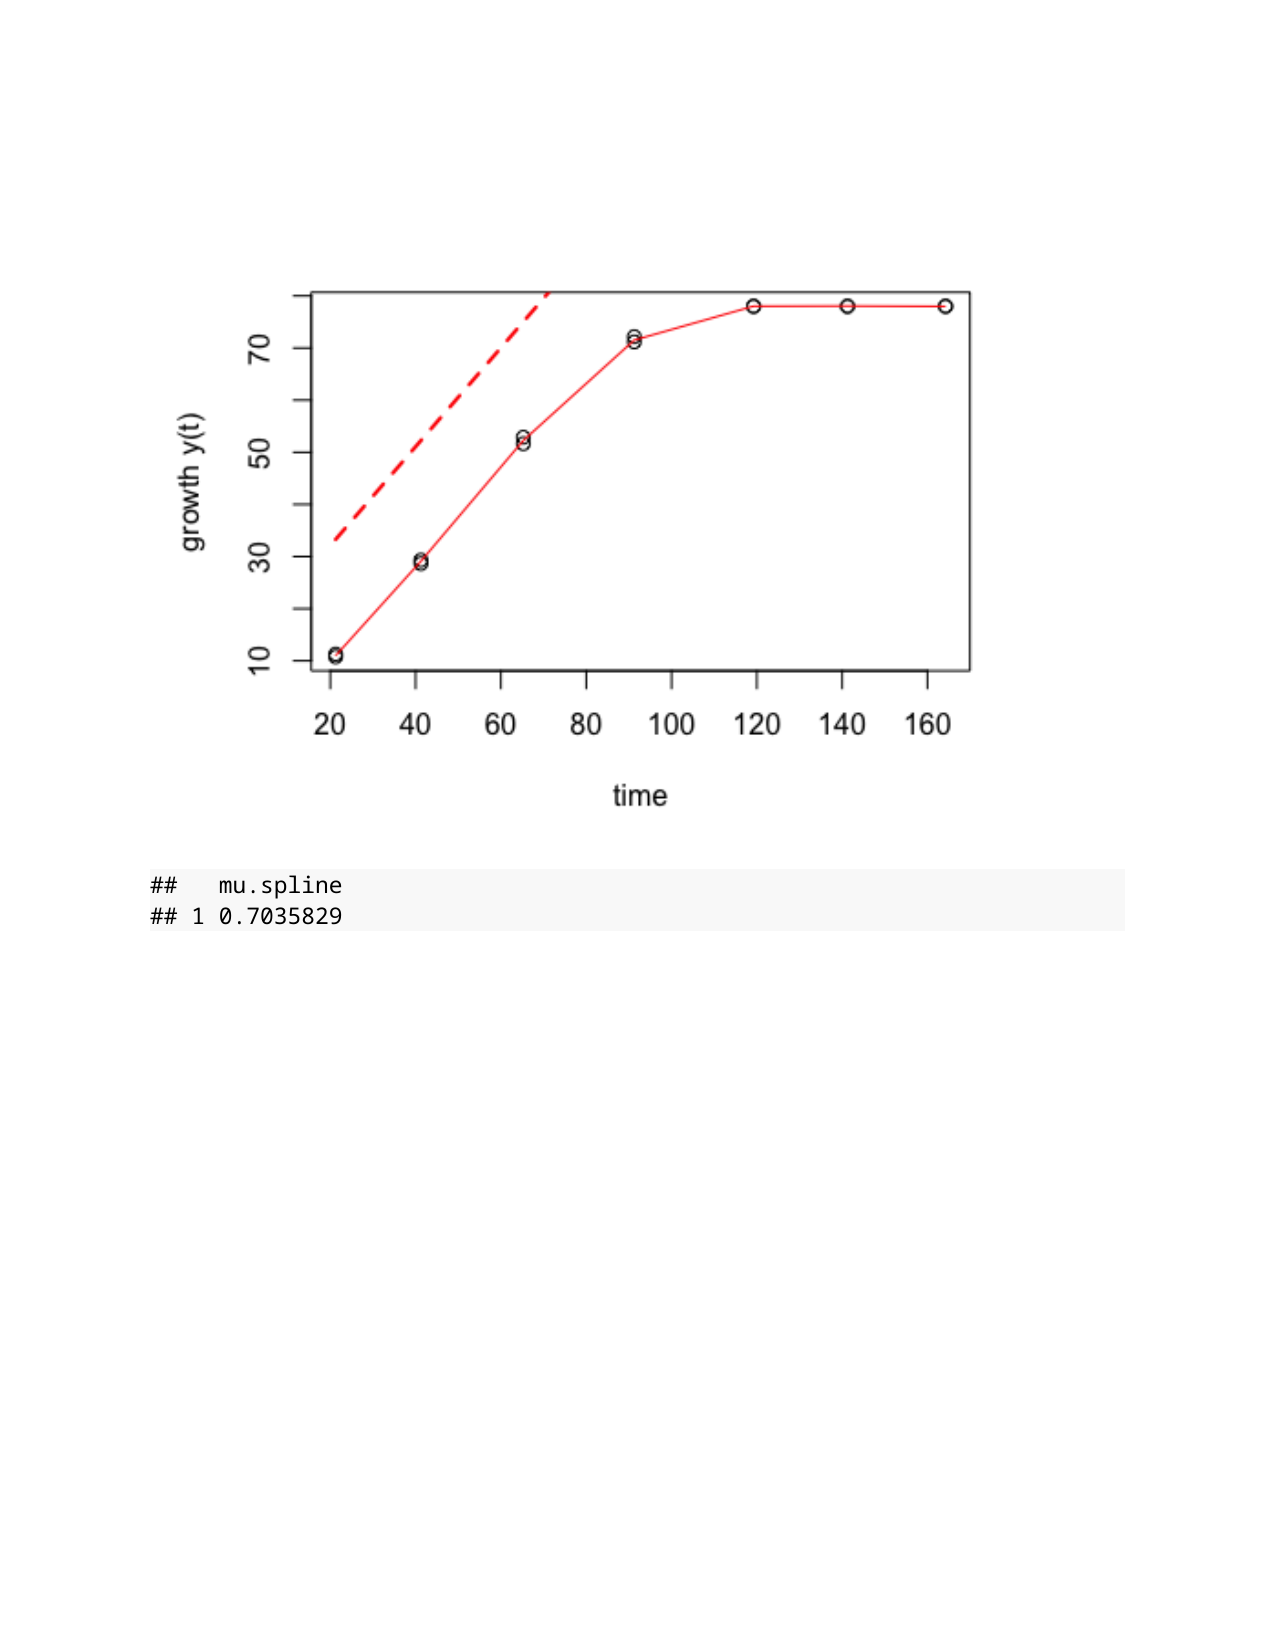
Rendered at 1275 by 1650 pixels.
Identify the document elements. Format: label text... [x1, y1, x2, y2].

picture [168, 150, 1044, 850]
text ## mu.spline ## 1 0.7035829 [150, 869, 1125, 931]
